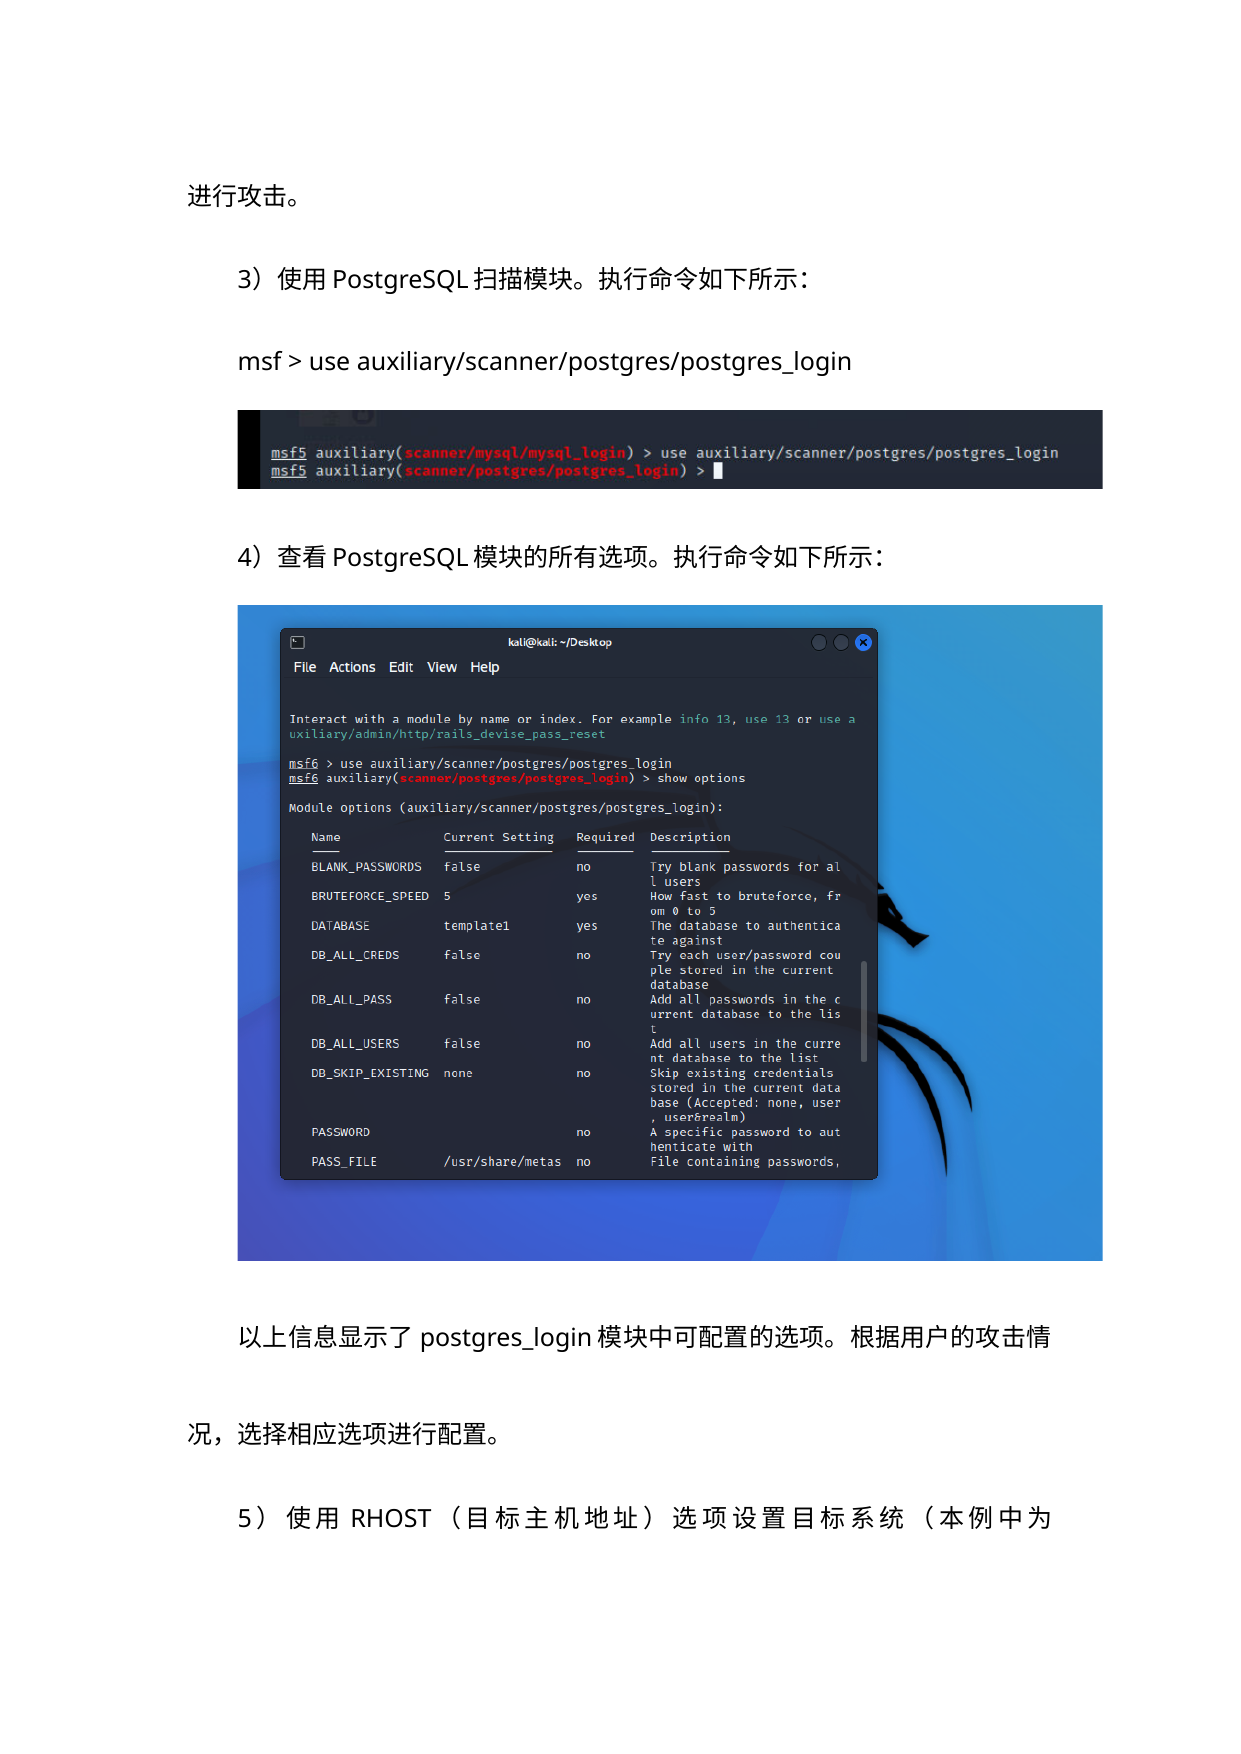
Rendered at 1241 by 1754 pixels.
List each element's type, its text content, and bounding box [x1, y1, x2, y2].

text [187, 162, 1053, 227]
text 以上信息显示了postgres_login模块中可配置的选项。根据用户的攻击情况，选择相应选项进行配置。 [187, 1303, 1053, 1466]
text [187, 1484, 1053, 1549]
picture [237, 605, 1103, 1261]
text 4）查看PostgreSQL模块的所有选项。执行命令如下所示： [187, 523, 1053, 588]
text msf > use auxiliary/scanner/postgres/postgres_login [187, 328, 1053, 393]
text 3）使用PostgreSQL扫描模块。执行命令如下所示： [187, 245, 1053, 310]
picture [237, 410, 1103, 489]
